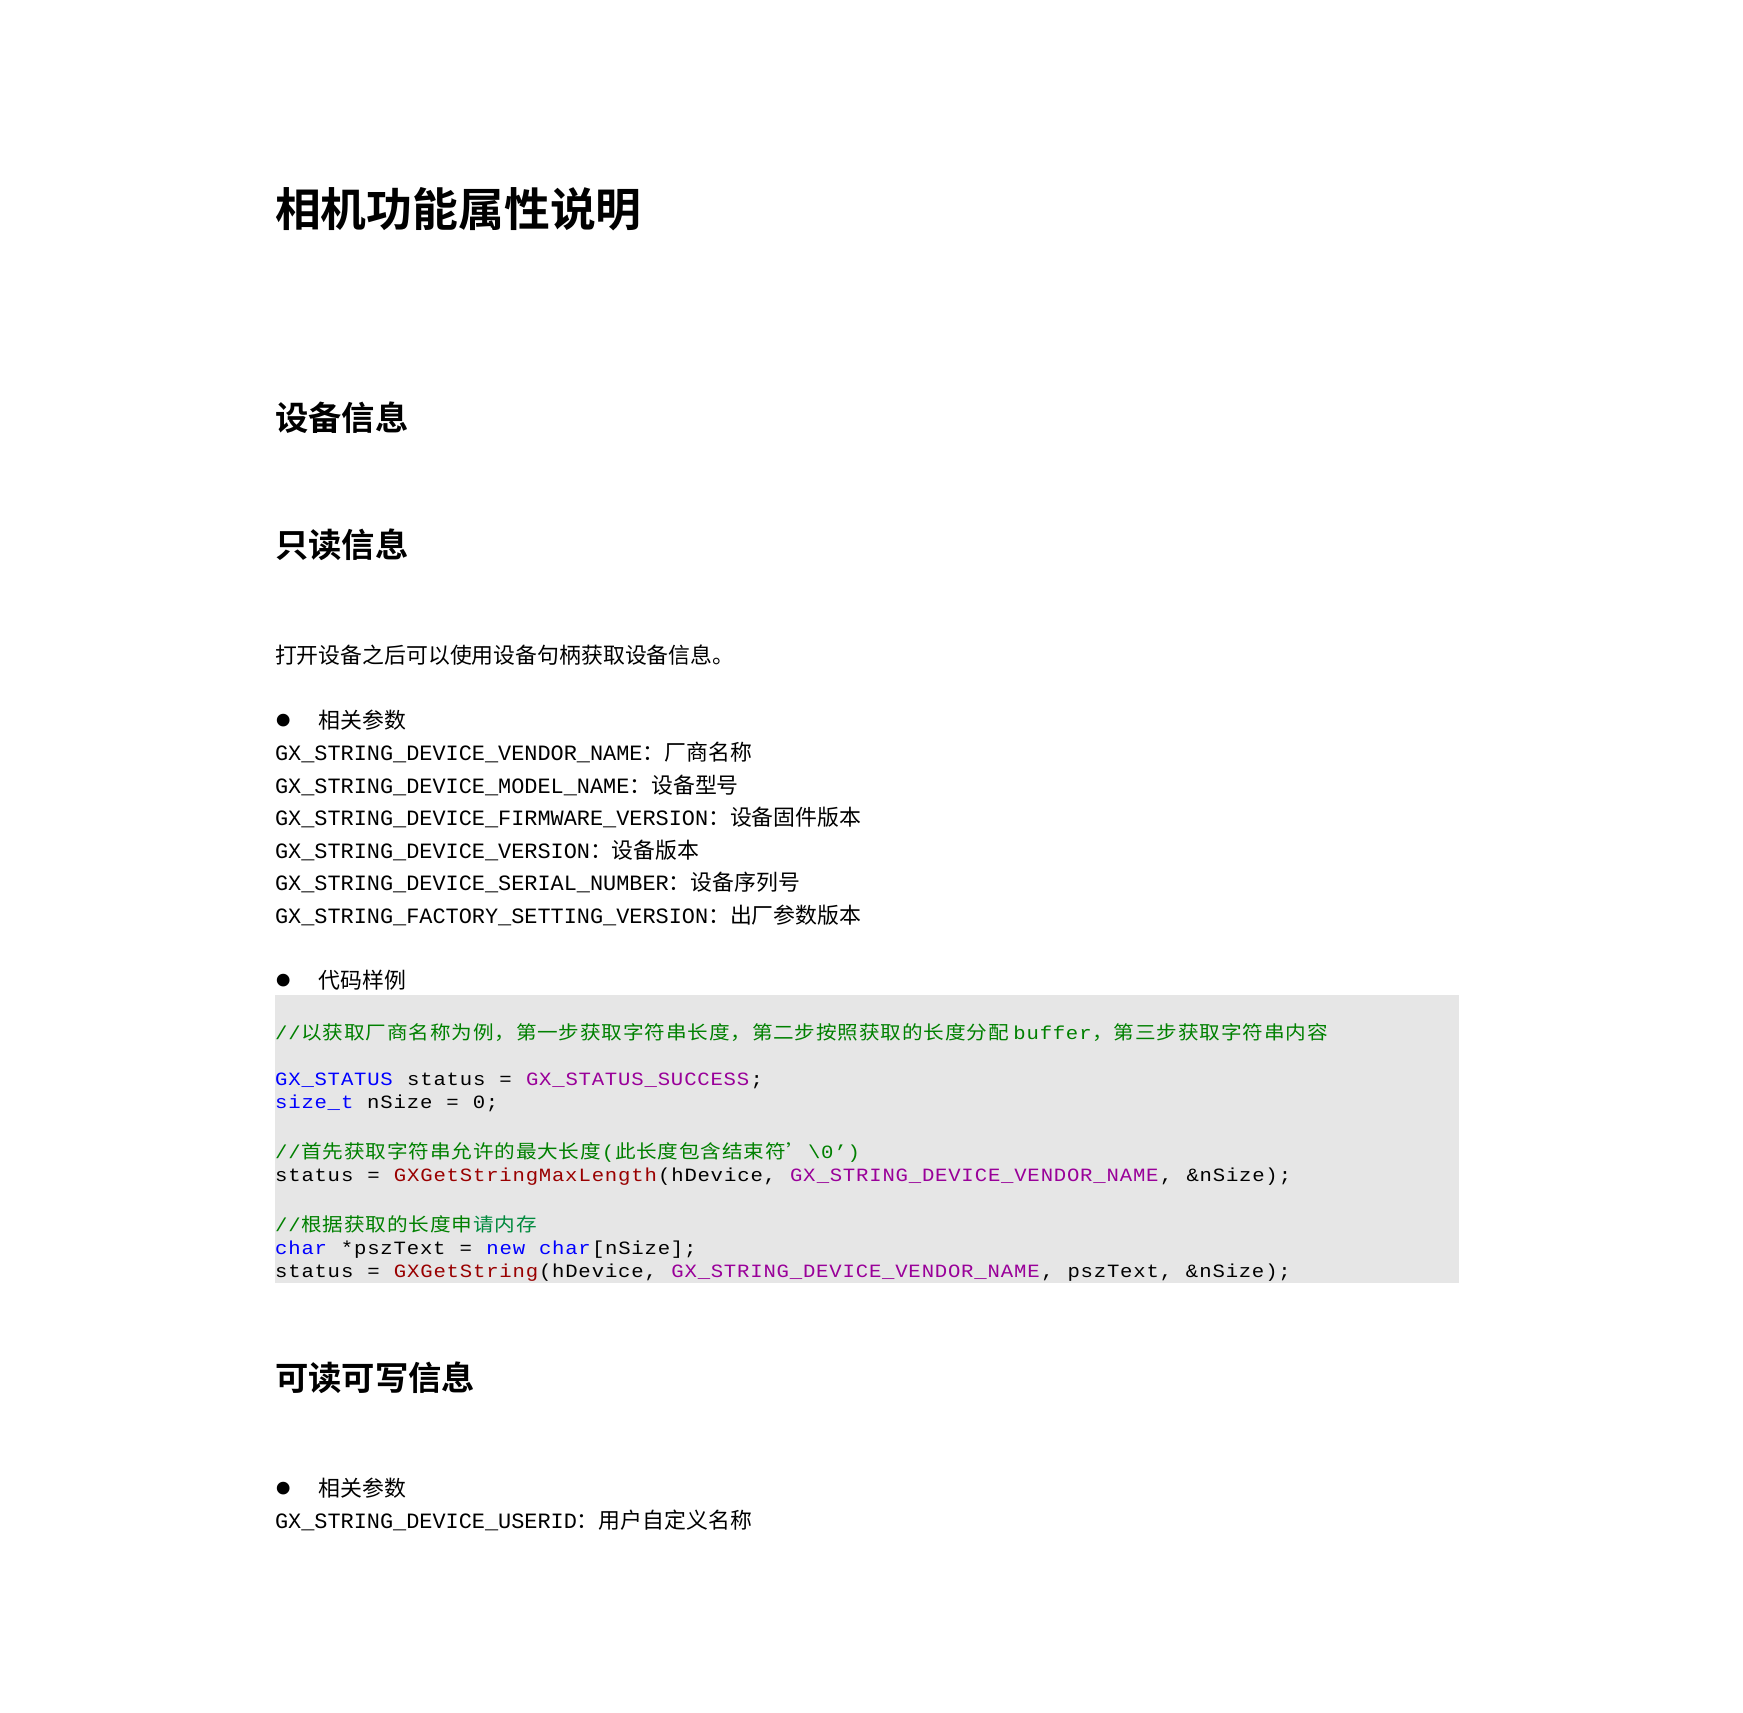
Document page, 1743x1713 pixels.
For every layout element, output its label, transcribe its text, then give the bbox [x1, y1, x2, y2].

text GX_STRING_DEVICE_FIRMWARE_VERSION：设备固件版本 [275, 800, 1459, 832]
subtitle 相机功能属性说明 [275, 158, 1459, 255]
list 相关参数 [275, 1470, 1459, 1503]
list 代码样例 [275, 962, 1459, 995]
subtitle 设备信息 [275, 383, 1459, 448]
text GX_STRING_DEVICE_VENDOR_NAME：厂商名称 [275, 735, 1459, 767]
text //以获取厂商名称为例，第一步获取字符串长度，第二步按照获取的长度分配buffer，第三步获取字符串内容 [275, 1018, 1459, 1045]
subtitle 可读可写信息 [275, 1343, 1459, 1408]
subtitle 只读信息 [275, 510, 1459, 575]
text char *pszText = new char[nSize]; [275, 1237, 1459, 1260]
text status = GXGetStringMaxLength(hDevice, GX_STRING_DEVICE_VENDOR_NAME, &nSize); [275, 1164, 1459, 1187]
text GX_STRING_DEVICE_VERSION：设备版本 [275, 832, 1459, 865]
text status = GXGetString(hDevice, GX_STRING_DEVICE_VENDOR_NAME, pszText, &nSize); [275, 1260, 1459, 1283]
text GX_STRING_FACTORY_SETTING_VERSION：出厂参数版本 [275, 897, 1459, 930]
text GX_STATUS status = GX_STATUS_SUCCESS; [275, 1068, 1459, 1091]
text 打开设备之后可以使用设备句柄获取设备信息。 [275, 637, 1459, 670]
text GX_STRING_DEVICE_SERIAL_NUMBER：设备序列号 [275, 865, 1459, 897]
text GX_STRING_DEVICE_MODEL_NAME：设备型号 [275, 767, 1459, 800]
text //首先获取字符串允许的最大长度(此长度包含结束符’\0’) [275, 1137, 1459, 1164]
text //根据获取的长度申请内存 [275, 1210, 1459, 1237]
text size_t nSize = 0; [275, 1091, 1459, 1114]
list 相关参数 [275, 702, 1459, 735]
text GX_STRING_DEVICE_USERID：用户自定义名称 [275, 1503, 1459, 1535]
